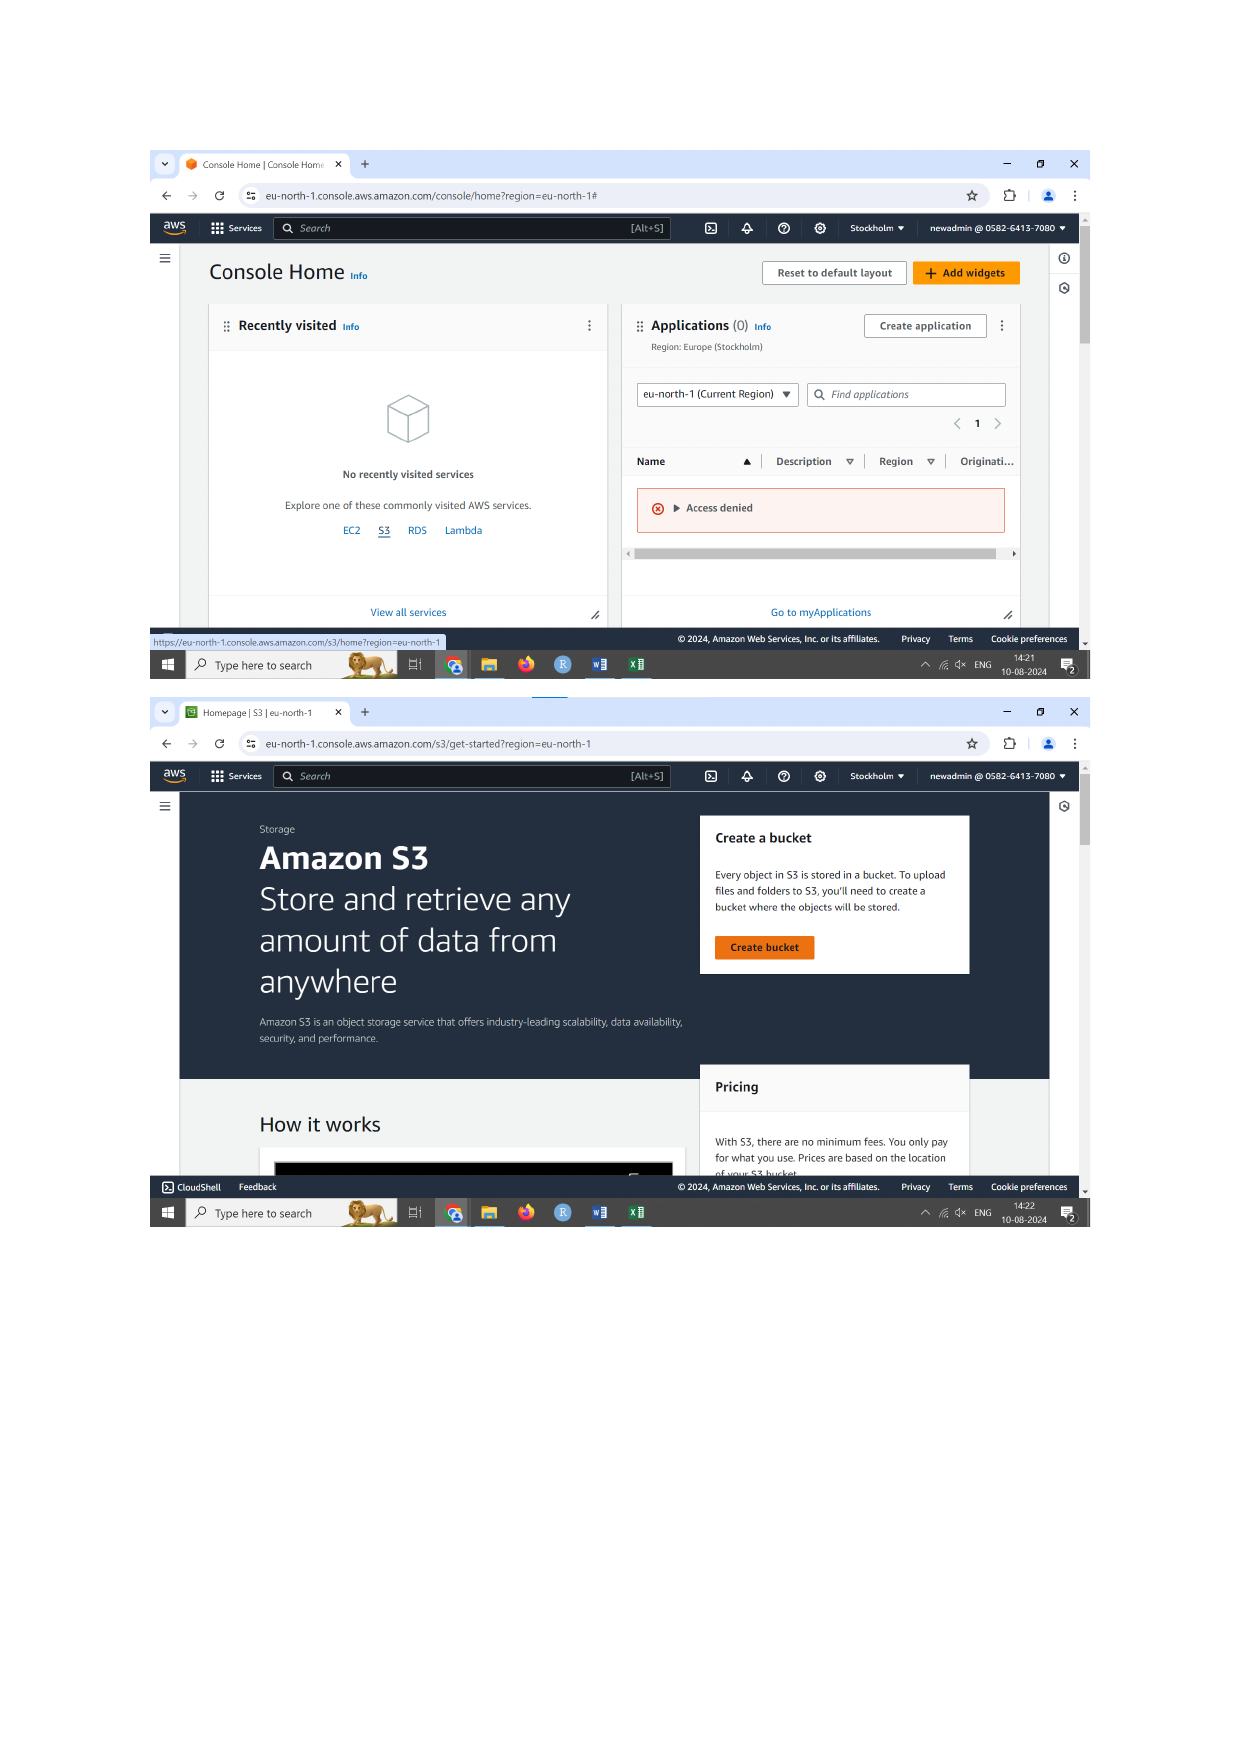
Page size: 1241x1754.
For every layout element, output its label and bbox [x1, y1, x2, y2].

picture [150, 150, 1091, 679]
picture [150, 697, 1091, 1227]
